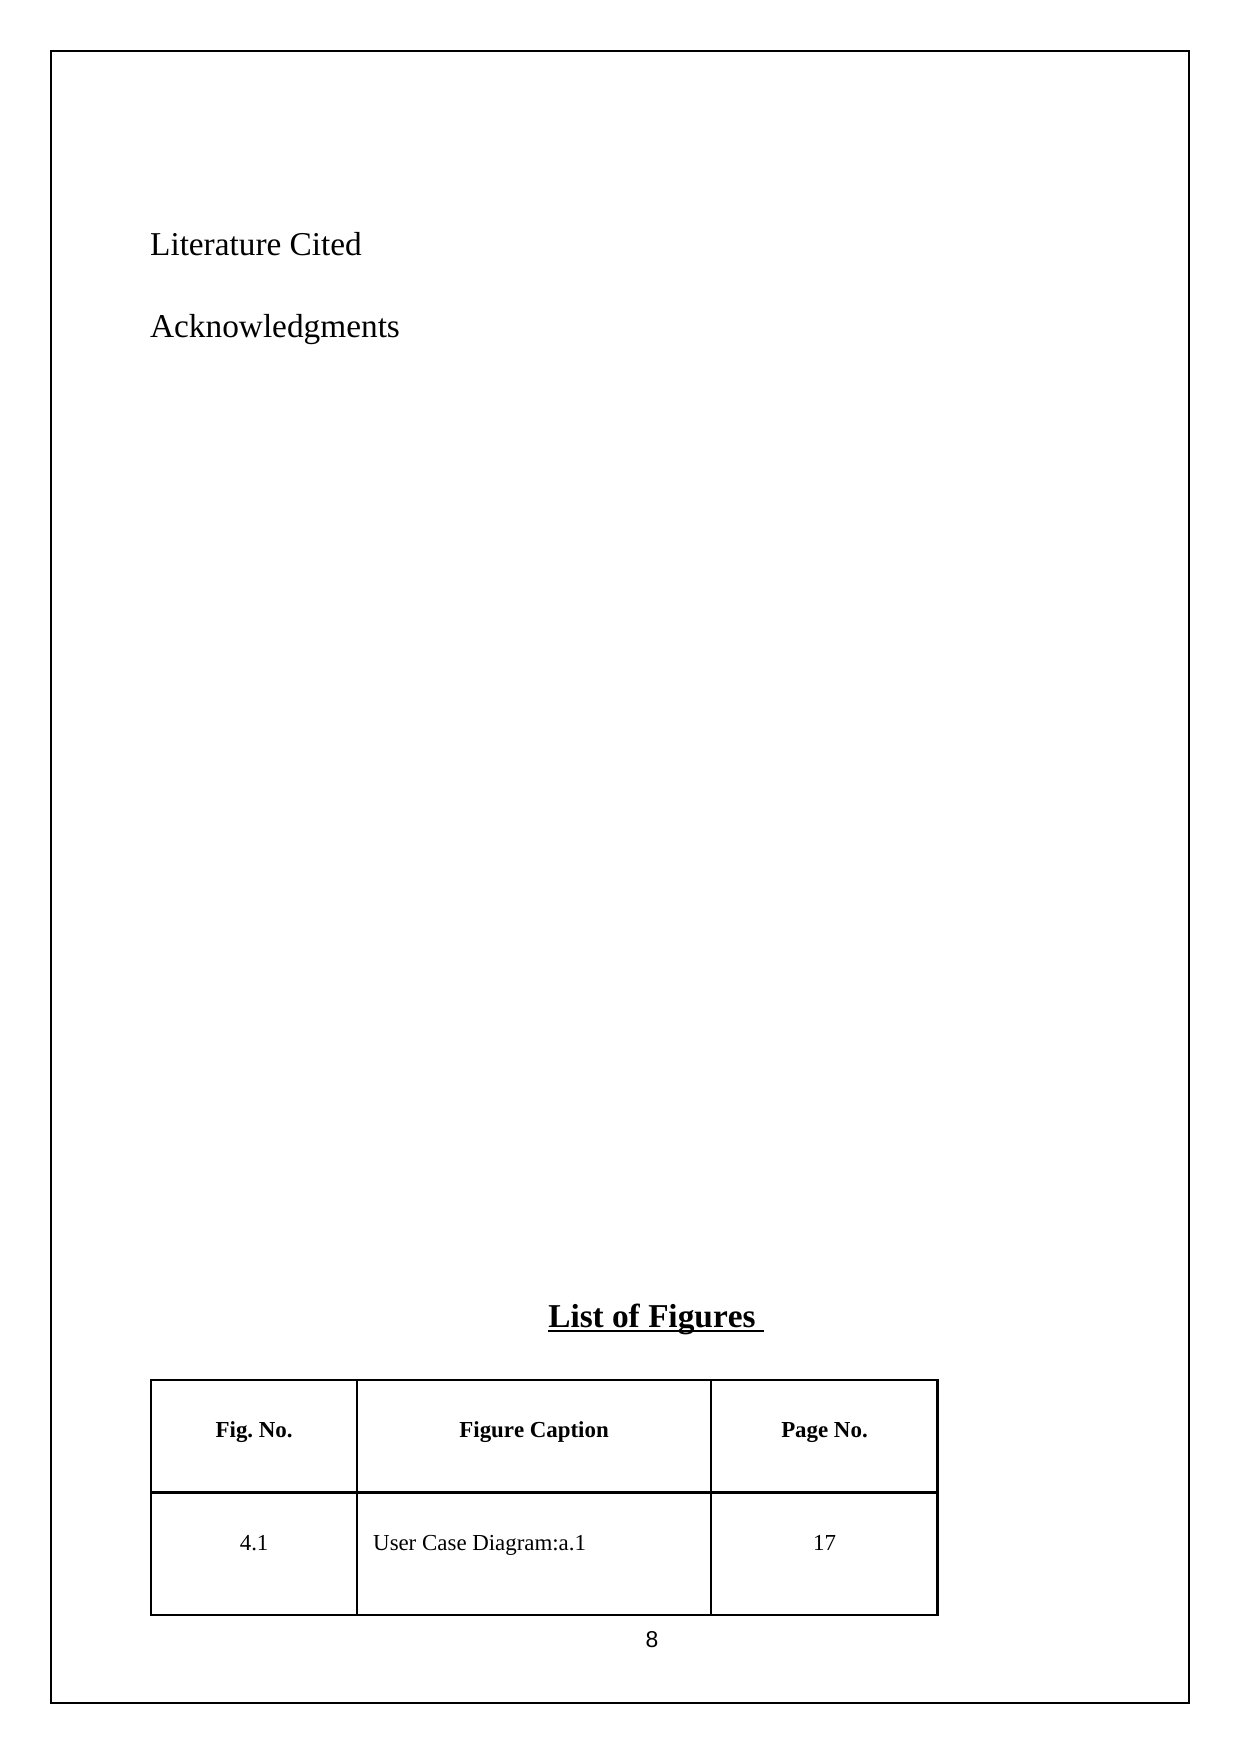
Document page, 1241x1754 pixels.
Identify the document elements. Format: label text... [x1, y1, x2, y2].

text Acknowledgments [150, 306, 1153, 345]
text Literature Cited [150, 224, 1153, 262]
text List of Figures [150, 1296, 1153, 1335]
table_cell User Case Diagram:a.1 [358, 1494, 710, 1614]
table_header Fig. No. [152, 1381, 356, 1491]
table_header Page No. [712, 1381, 936, 1491]
table_header Figure Caption [358, 1381, 710, 1491]
table_cell 17 [712, 1494, 936, 1614]
table_cell 4.1 [152, 1494, 356, 1614]
